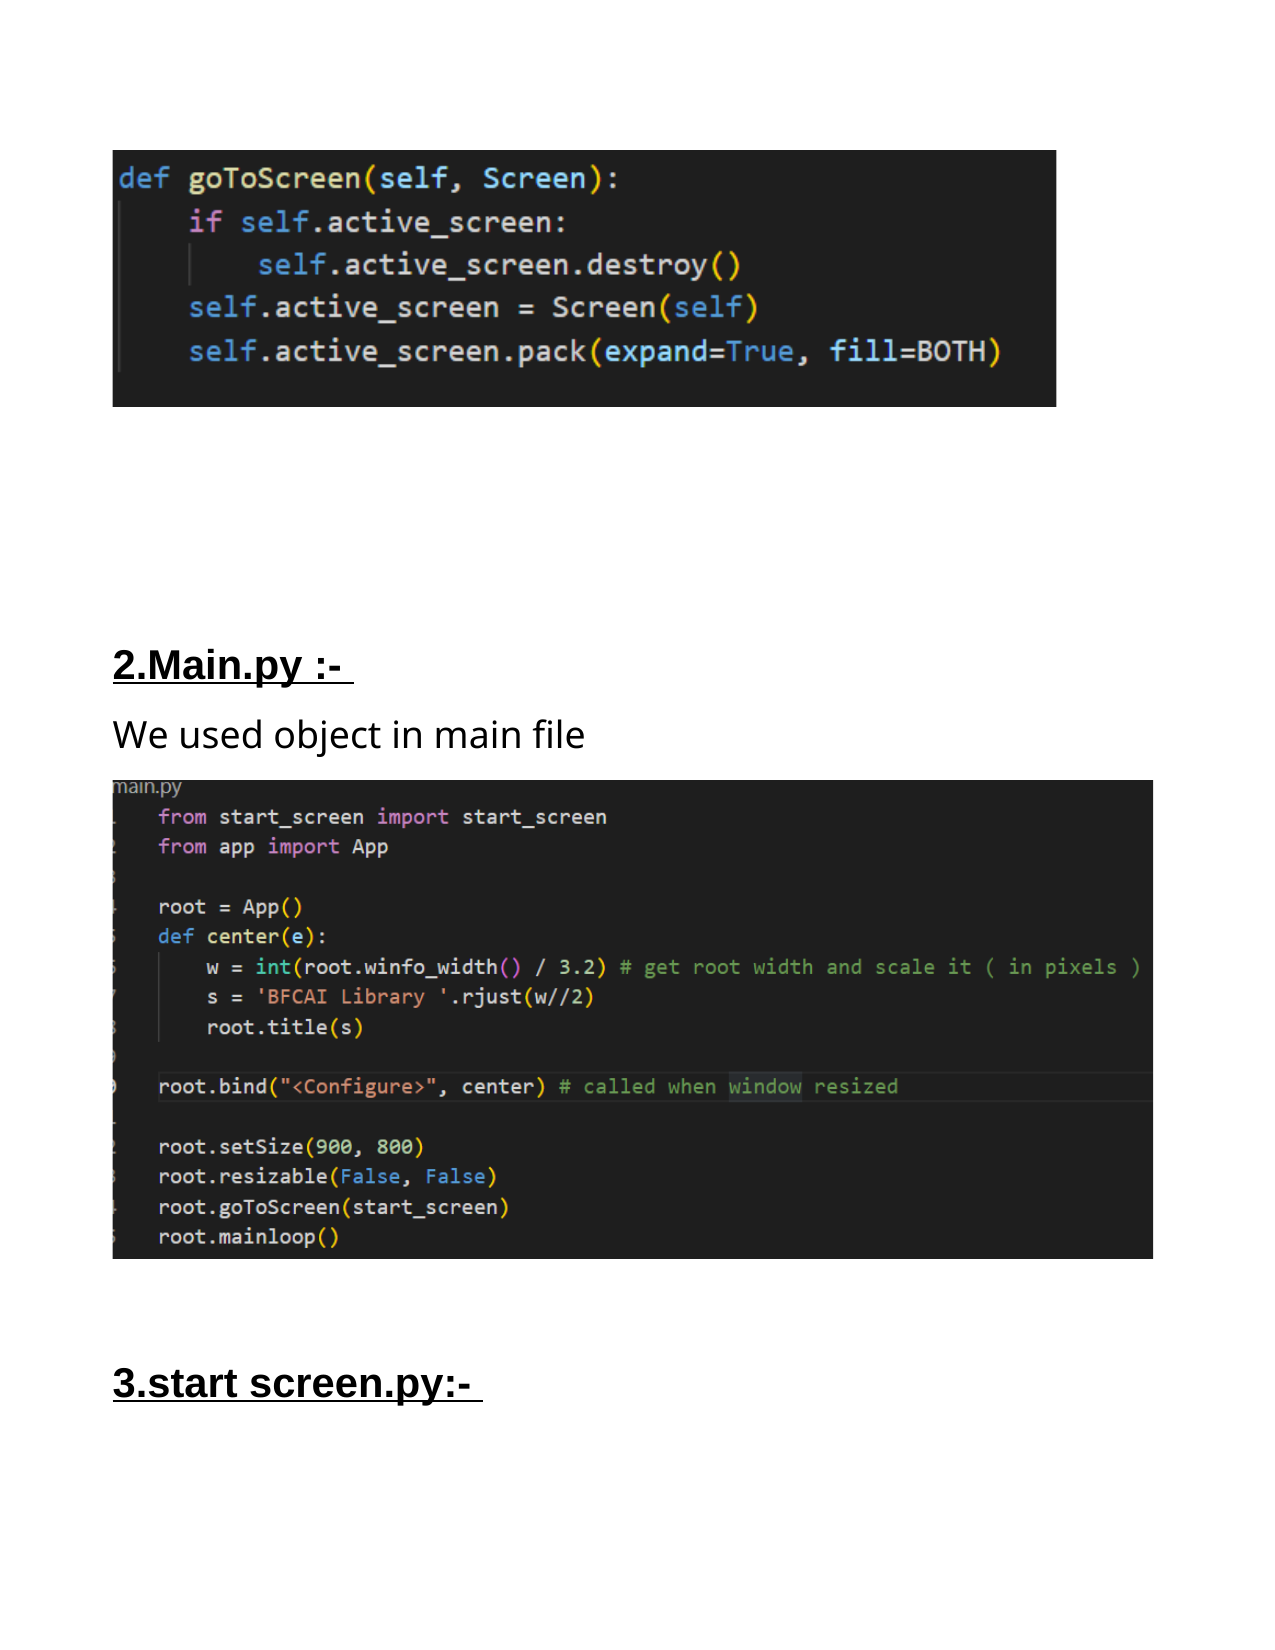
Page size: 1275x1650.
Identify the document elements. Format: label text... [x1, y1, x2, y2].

text We used object in main file [112, 709, 1153, 760]
picture [112, 150, 1057, 407]
picture [112, 780, 1154, 1259]
text 3.start screen.py:- [112, 1358, 1153, 1406]
text 2.Main.py :- [112, 640, 1153, 688]
